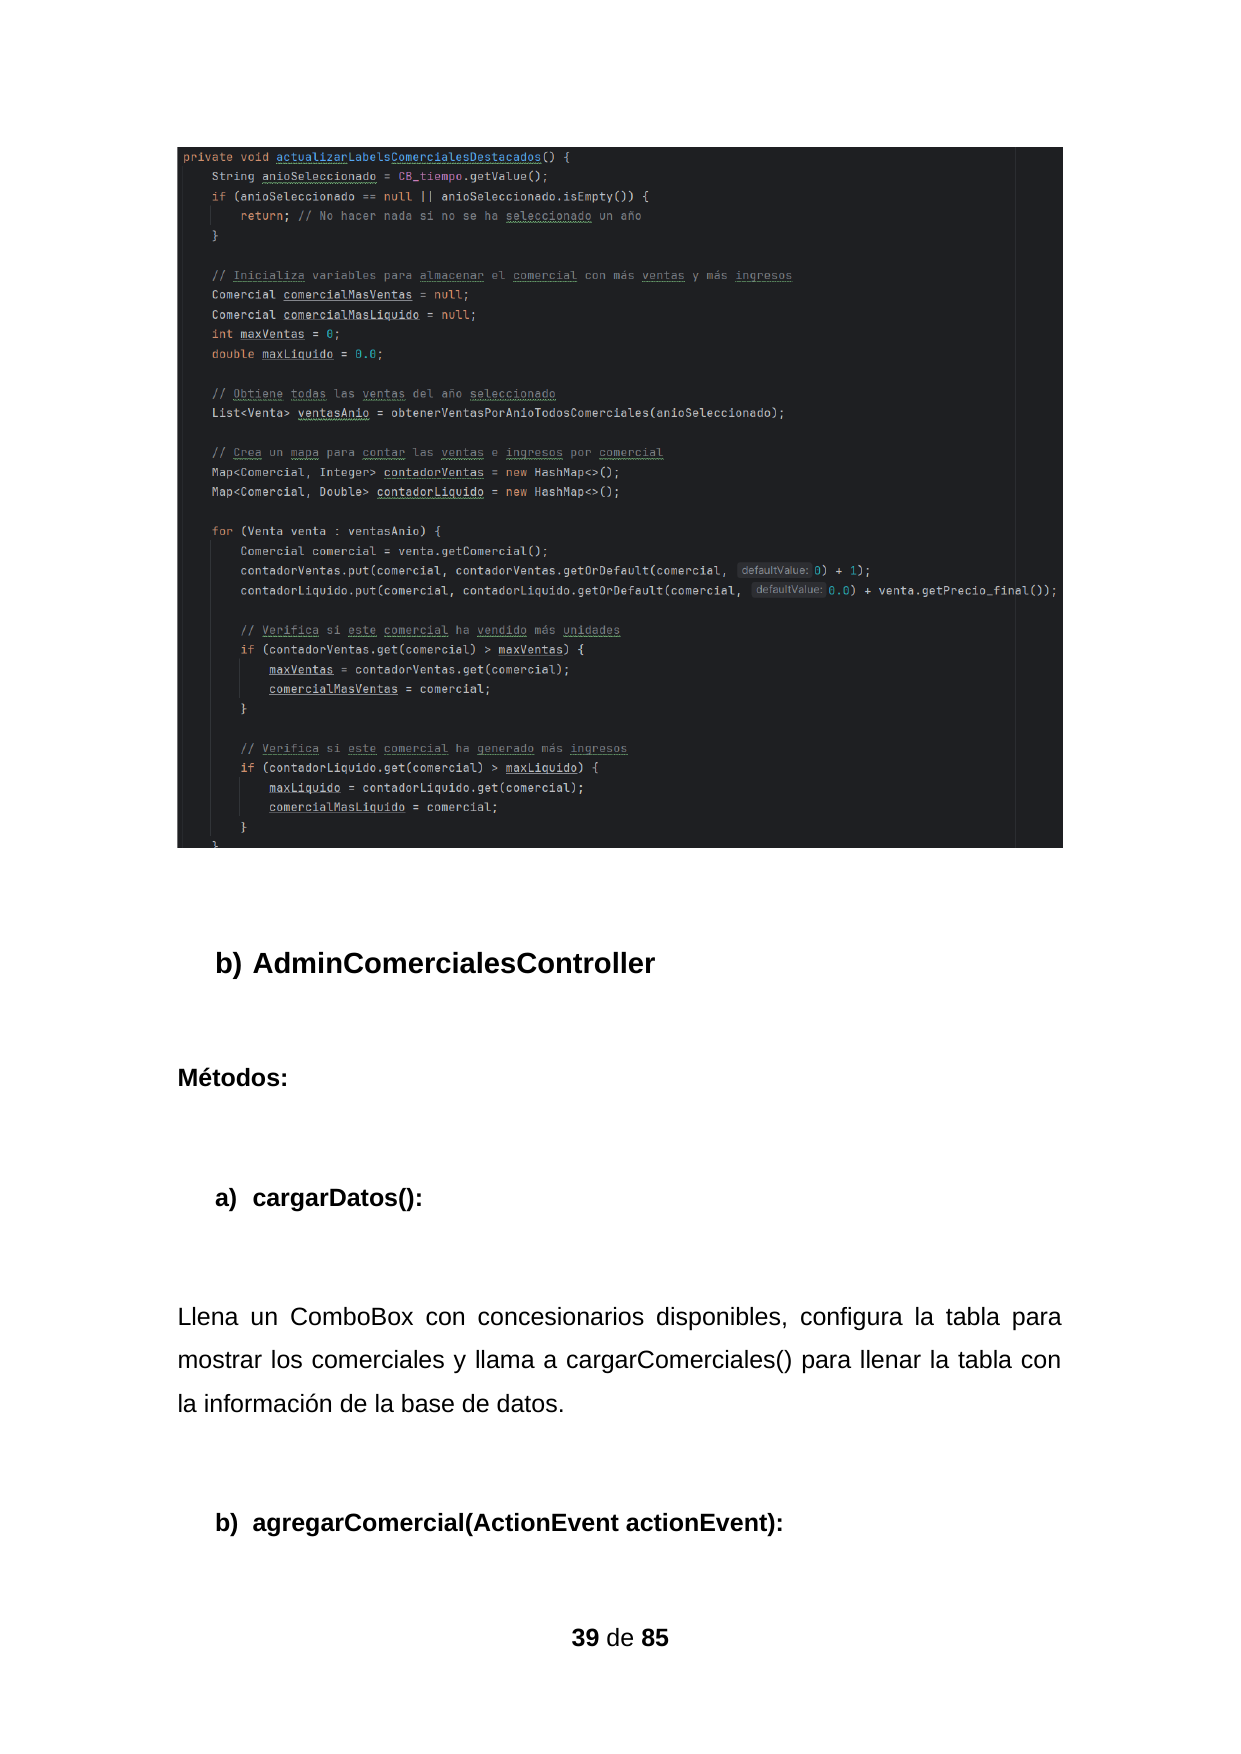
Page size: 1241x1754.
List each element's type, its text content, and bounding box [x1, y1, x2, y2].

list agregarComercial(ActionEvent actionEvent): [215, 1508, 1063, 1537]
list cargarDatos(): [215, 1183, 1063, 1212]
picture [177, 147, 1063, 848]
text Métodos: [177, 1063, 1063, 1092]
text Llena un ComboBox con concesionarios disponibles, configura la tabla para mostrar los comerciales y llama a cargarComerciales() para llenar la tabla con la información de la base de datos. [177, 1302, 1063, 1417]
list AdminComercialesController [215, 946, 1063, 979]
